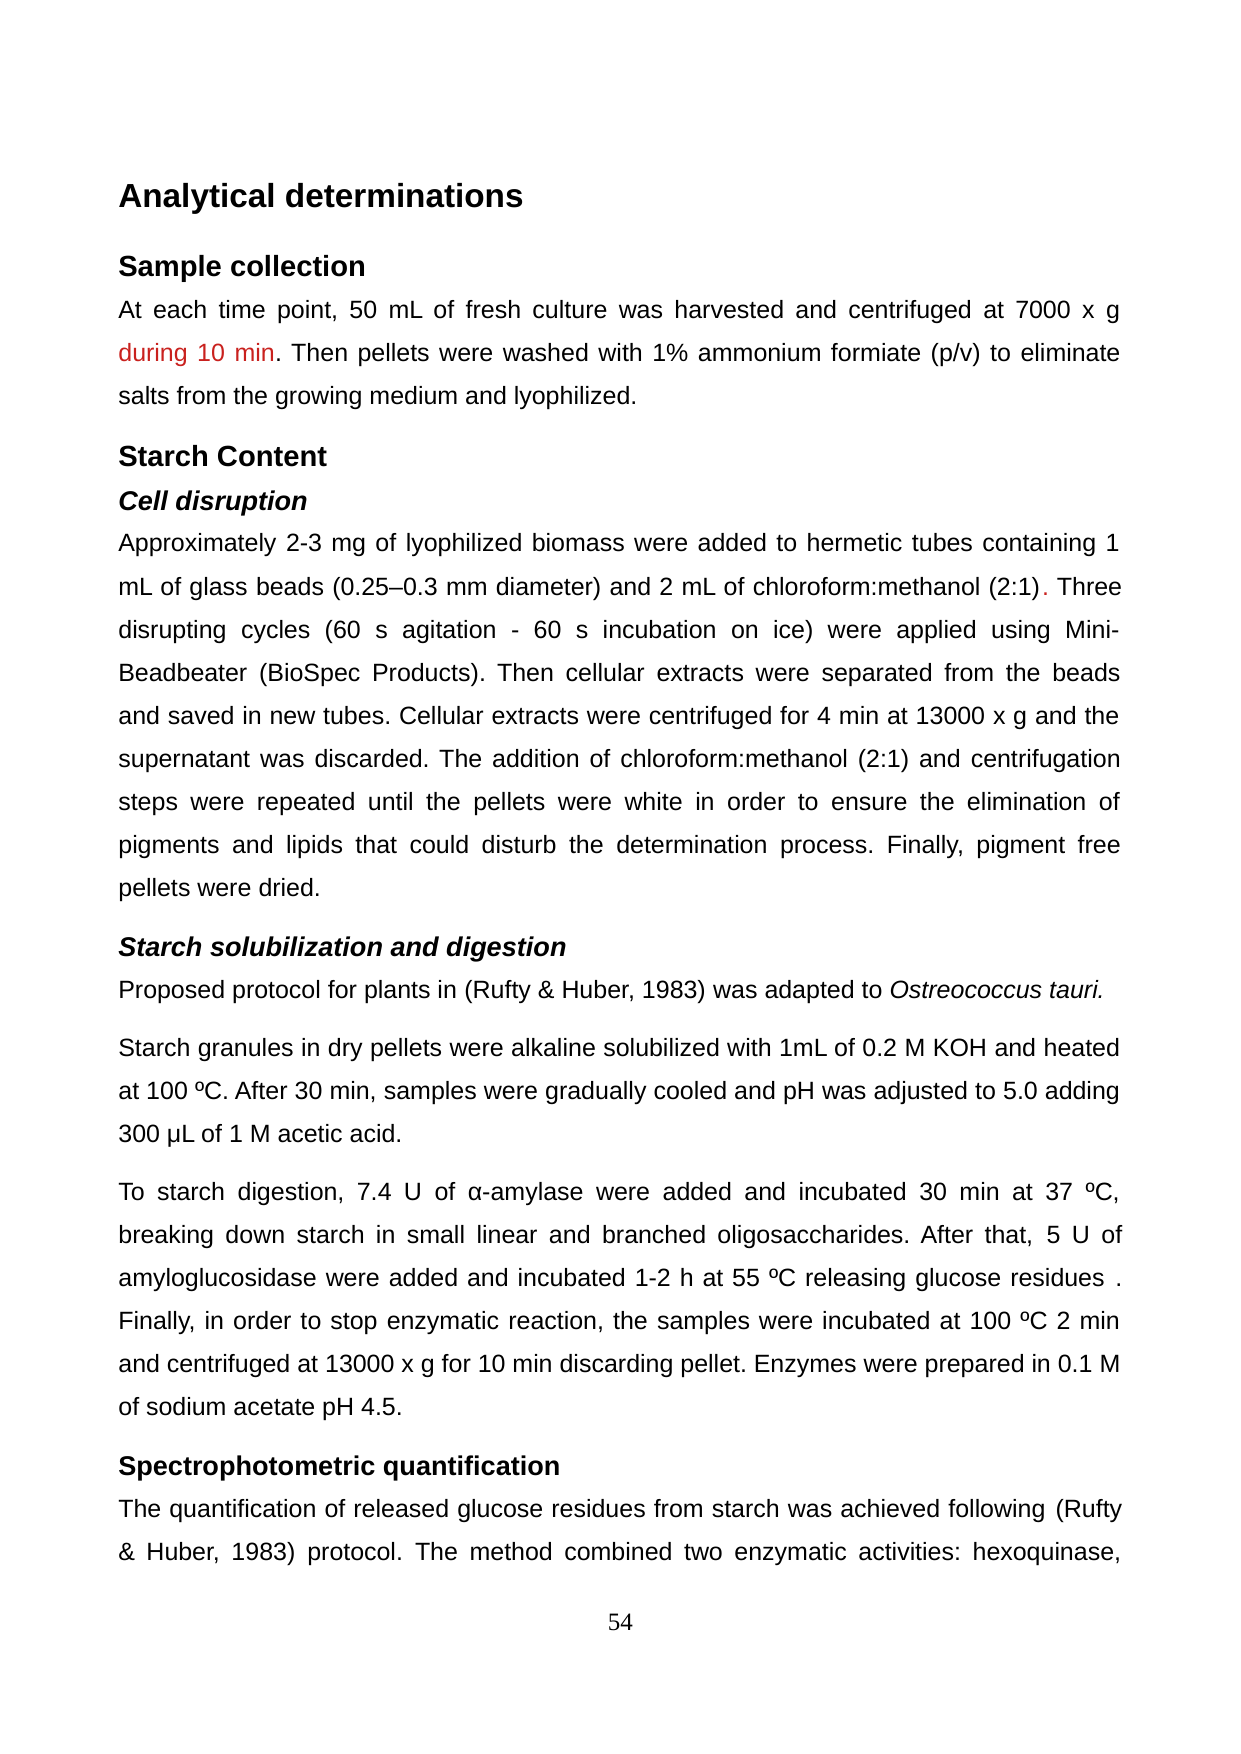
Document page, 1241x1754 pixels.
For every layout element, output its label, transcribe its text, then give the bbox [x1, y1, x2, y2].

subtitle Starch solubilization and digestion [118, 931, 1122, 962]
subtitle Sample collection [118, 248, 1122, 282]
subtitle Starch Content [118, 438, 1122, 472]
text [118, 1493, 1122, 1565]
text Starch granules in dry pellets were alkaline solubilized with 1mL of 0.2 M KOH and heated at 100 ºC. After 30 min, samples were gradually cooled and pH was adjusted to 5.0 adding 300 μL of 1 M acetic acid. [118, 1032, 1122, 1147]
text To starch digestion, 7.4 U of α-amylase were added and incubated 30 min at 37 ºC, breaking down starch in small linear and branched oligosaccharides. After that, 5 U of amyloglucosidase were added and incubated 1-2 h at 55 ºC releasing glucose residues . Finally, in order to stop enzymatic reaction, the samples were incubated at 100 ºC 2 min and centrifuged at 13000 x g for 10 min discarding pellet. Enzymes were prepared in 0.1 M of sodium acetate pH 4.5. [118, 1176, 1122, 1421]
text Approximately 2-3 mg of lyophilized biomass were added to hermetic tubes containing 1 mL of glass beads (0.25–0.3 mm diameter) and 2 mL of chloroform:methanol (2:1). Three disrupting cycles (60 s agitation - 60 s incubation on ice) were applied using Mini-Beadbeater (BioSpec Products). Then cellular extracts were separated from the beads and saved in new tubes. Cellular extracts were centrifuged for 4 min at 13000 x g and the supernatant was discarded. The addition of chloroform:methanol (2:1) and centrifugation steps were repeated until the pellets were white in order to ensure the elimination of pigments and lipids that could disturb the determination process. Finally, pigment free pellets were dried. [118, 528, 1122, 902]
text At each time point, 50 mL of fresh culture was harvested and centrifuged at 7000 x g during 10 min. Then pellets were washed with 1% ammonium formiate (p/v) to eliminate salts from the growing medium and lyophilized. [118, 294, 1122, 409]
text Proposed protocol for plants in (Rufty & Huber, 1983)⁠ was adapted to Ostreococcus tauri. [118, 975, 1122, 1003]
subtitle Cell disruption [118, 484, 1122, 516]
subtitle Spectrophotometric quantification [118, 1450, 1122, 1481]
subtitle Analytical determinations [118, 176, 1122, 215]
